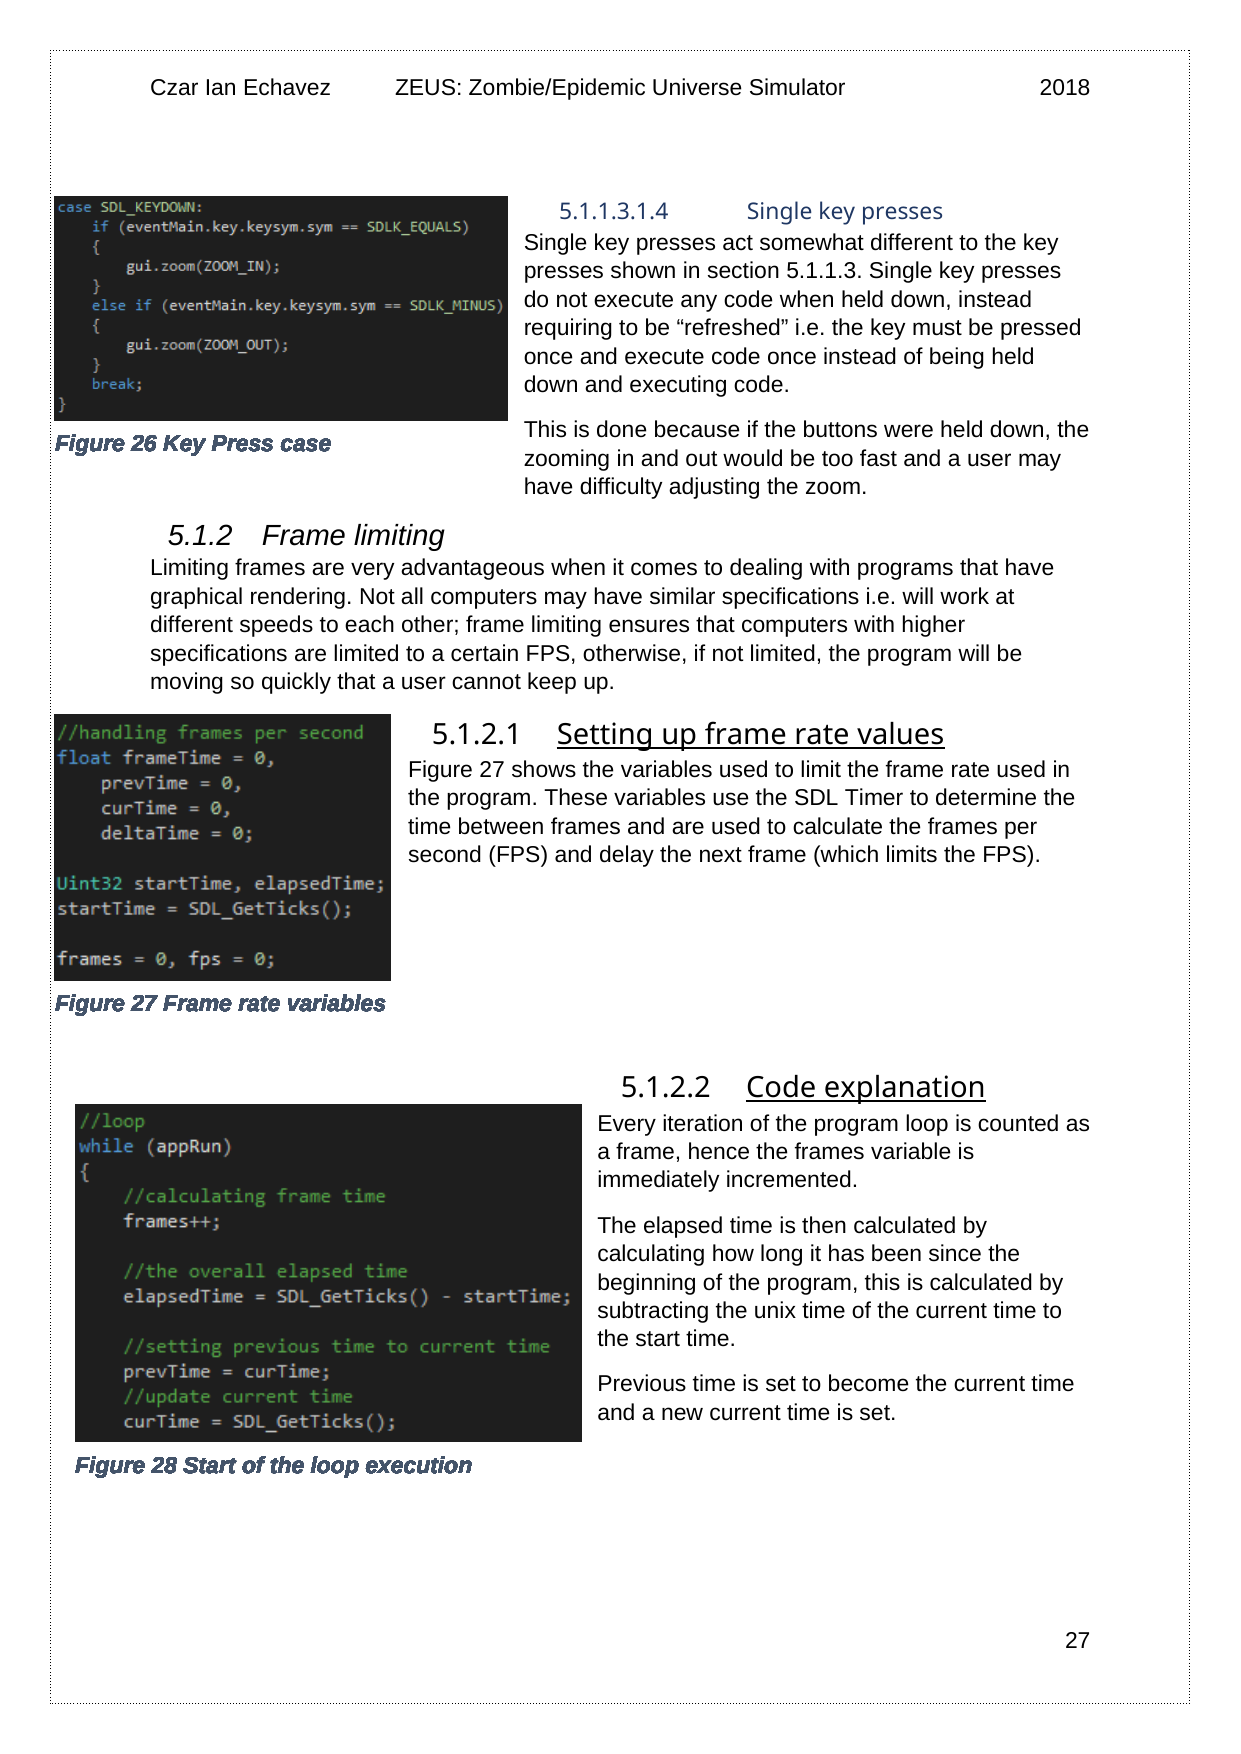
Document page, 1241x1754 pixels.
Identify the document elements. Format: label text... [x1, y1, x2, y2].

subtitle Single key presses [185, 195, 1090, 226]
subtitle Code explanation [174, 1067, 1090, 1106]
subtitle Setting up frame rate values [174, 713, 1090, 753]
picture [75, 1104, 582, 1442]
text Limiting frames are very advantageous when it comes to dealing with programs that have graphical rendering. Not all computers may have similar specifications i.e. will work at different speeds to each other; frame limiting ensures that computers with higher specifications are limited to a certain FPS, otherwise, if not limited, the program will be moving so quickly that a user cannot keep up. [150, 554, 1090, 694]
text Previous time is set to become the current time and a new current time is set. [582, 1370, 1090, 1425]
text The elapsed time is then calculated by calculating how long it has been since the beginning of the program, this is calculated by subtracting the unix time of the current time to the start time. [582, 1212, 1090, 1352]
text This is done because if the buttons were held down, the zooming in and out would be too fast and a user may have difficulty adjusting the zoom. [150, 416, 1090, 499]
text Single key presses act somewhat different to the key presses shown in section 5.1.1.3. Single key presses do not execute any code when held down, instead requiring to be “refreshed” i.e. the key must be pressed once and execute code once instead of being held down and executing code. [508, 229, 1090, 397]
text Every iteration of the program loop is counted as a frame, hence the frames variable is immediately incremented. [582, 1109, 1090, 1193]
subtitle Frame limiting [168, 518, 1090, 552]
text Figure 27 shows the variables used to limit the frame rate used in the program. These variables use the SDL Timer to determine the time between frames and are used to calculate the frames per second (FPS) and delay the next frame (which limits the FPS). [391, 756, 1090, 868]
picture [54, 714, 391, 981]
picture [54, 196, 508, 421]
